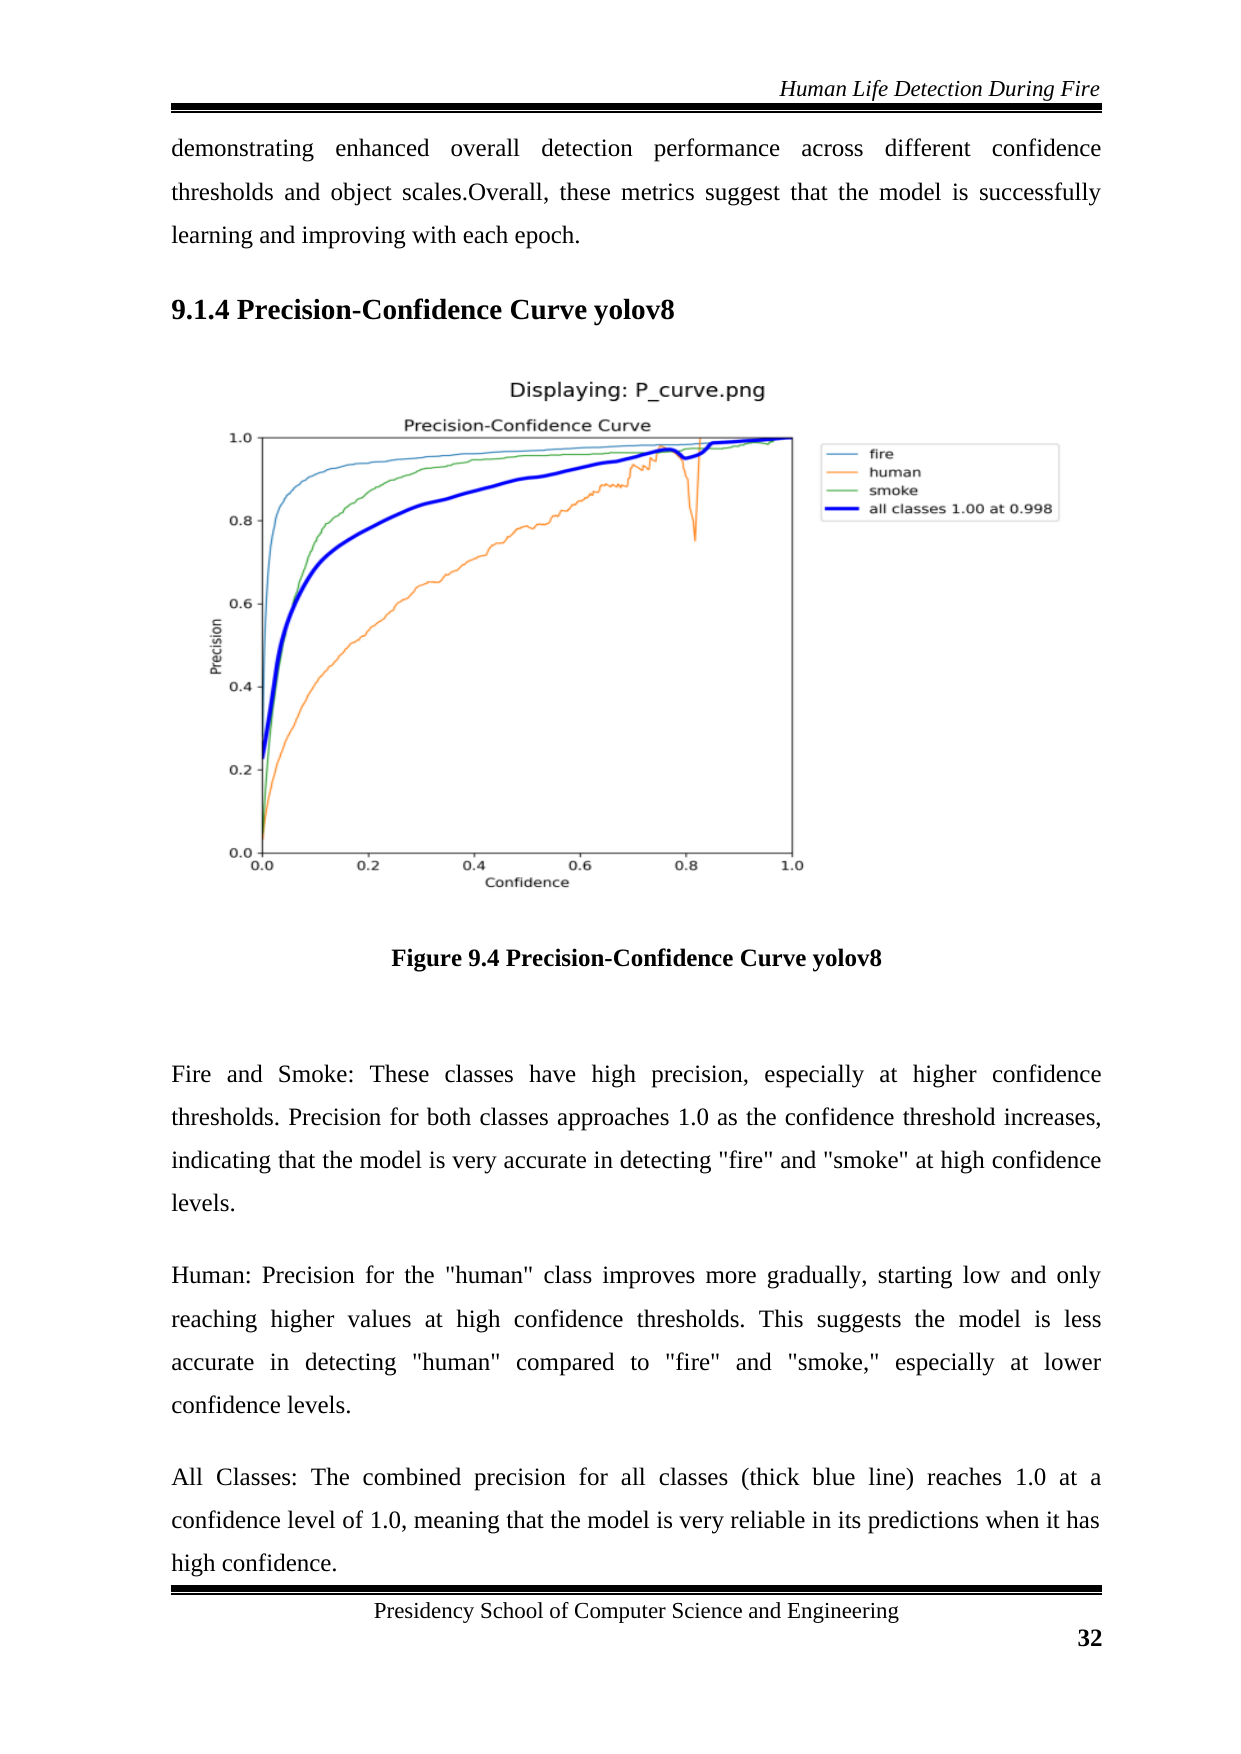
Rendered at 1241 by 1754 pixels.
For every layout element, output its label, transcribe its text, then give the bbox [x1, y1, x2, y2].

text All Classes: The combined precision for all classes (thick blue line) reaches 1.0 at a confidence level of 1.0, meaning that the model is very reliable in its predictions when it has high confidence. [171, 1462, 1102, 1577]
picture [180, 371, 1093, 914]
text Fire and Smoke: These classes have high precision, especially at higher confidence thresholds. Precision for both classes approaches 1.0 as the confidence threshold increases, indicating that the model is very accurate in detecting "fire" and "smoke" at high confidence levels. [171, 1059, 1102, 1217]
text 9.1.4 Precision-Confidence Curve yolov8 [171, 292, 1102, 326]
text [171, 133, 1102, 248]
text Human: Precision for the "human" class improves more gradually, starting low and only reaching higher values at high confidence thresholds. This suggests the model is less accurate in detecting "human" compared to "fire" and "smoke," especially at lower confidence levels. [171, 1261, 1102, 1419]
text Figure 9.4 Precision-Confidence Curve yolov8 [171, 943, 1102, 972]
